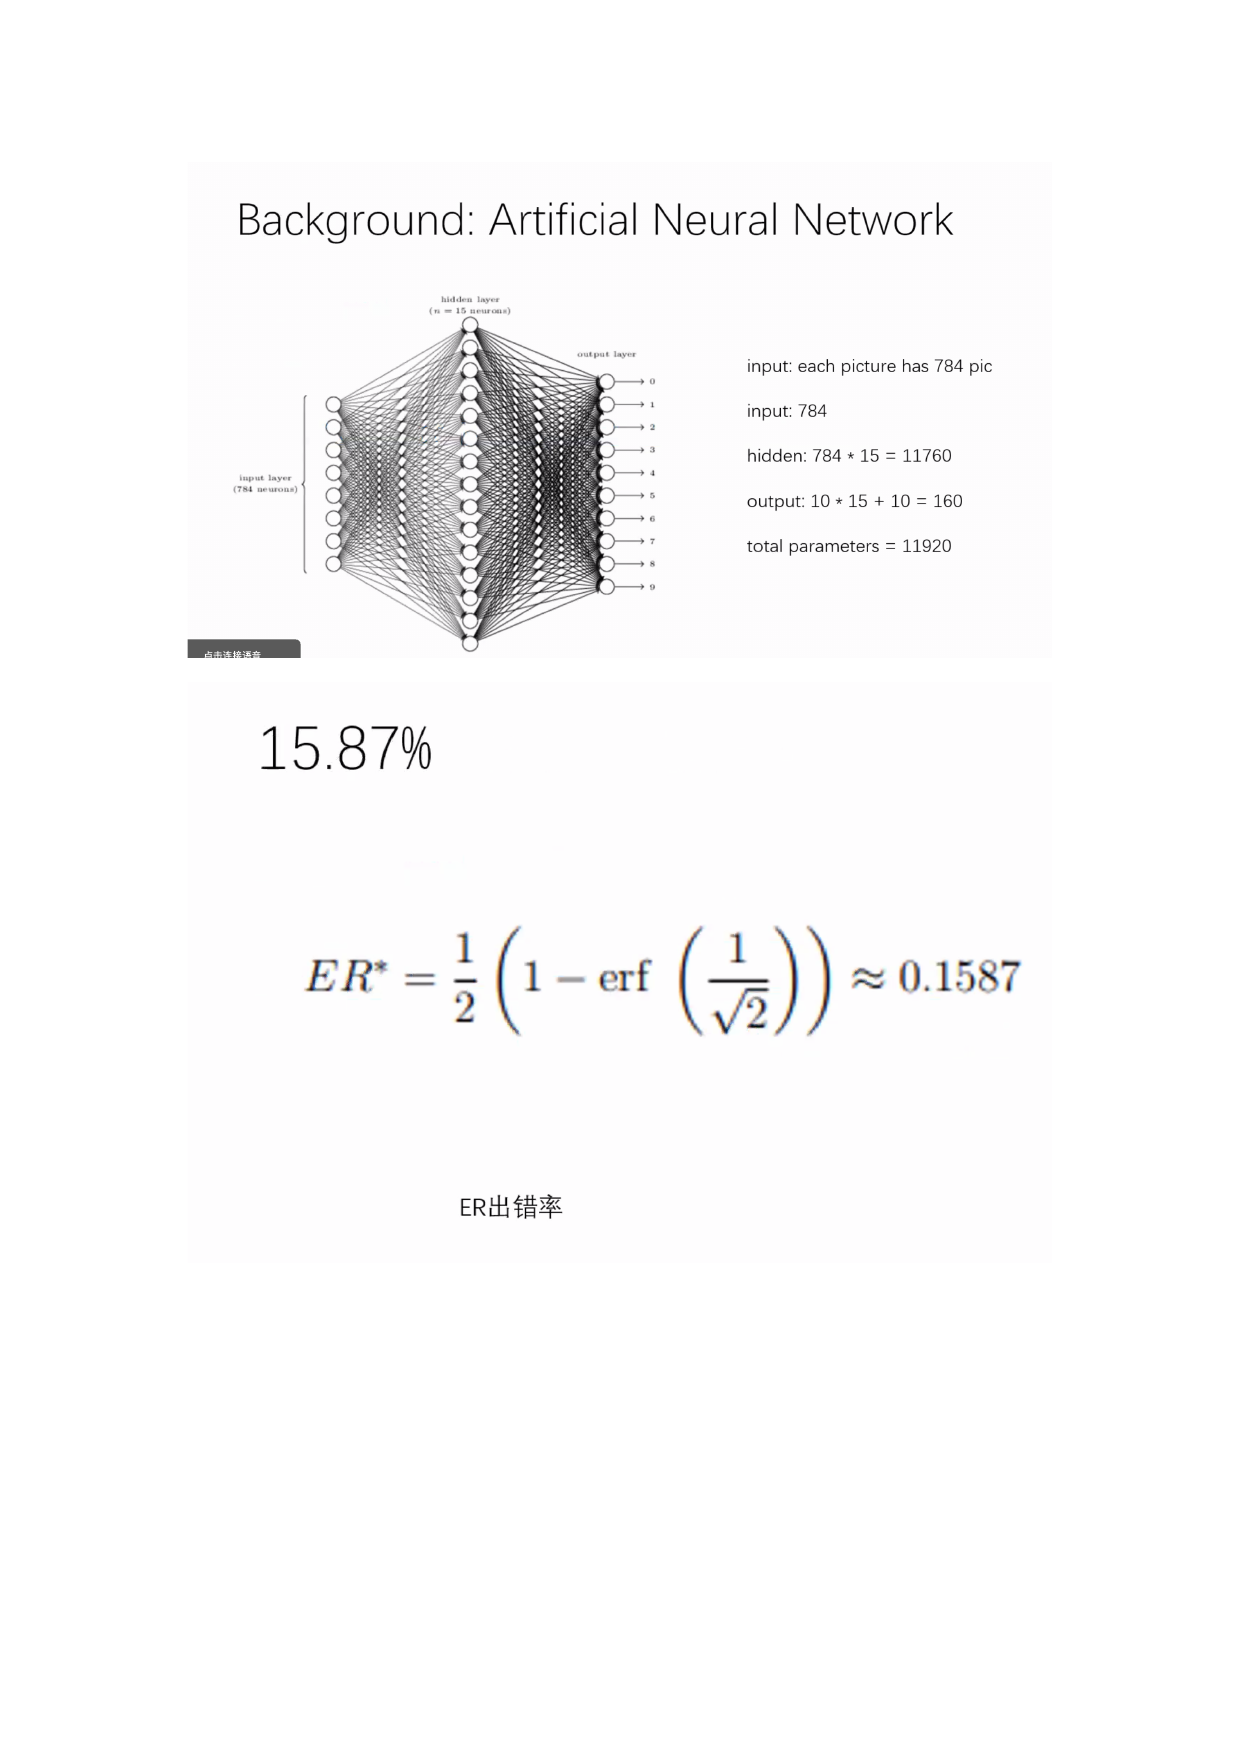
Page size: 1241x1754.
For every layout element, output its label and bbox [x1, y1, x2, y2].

picture [187, 162, 1053, 658]
picture [187, 682, 1053, 1263]
